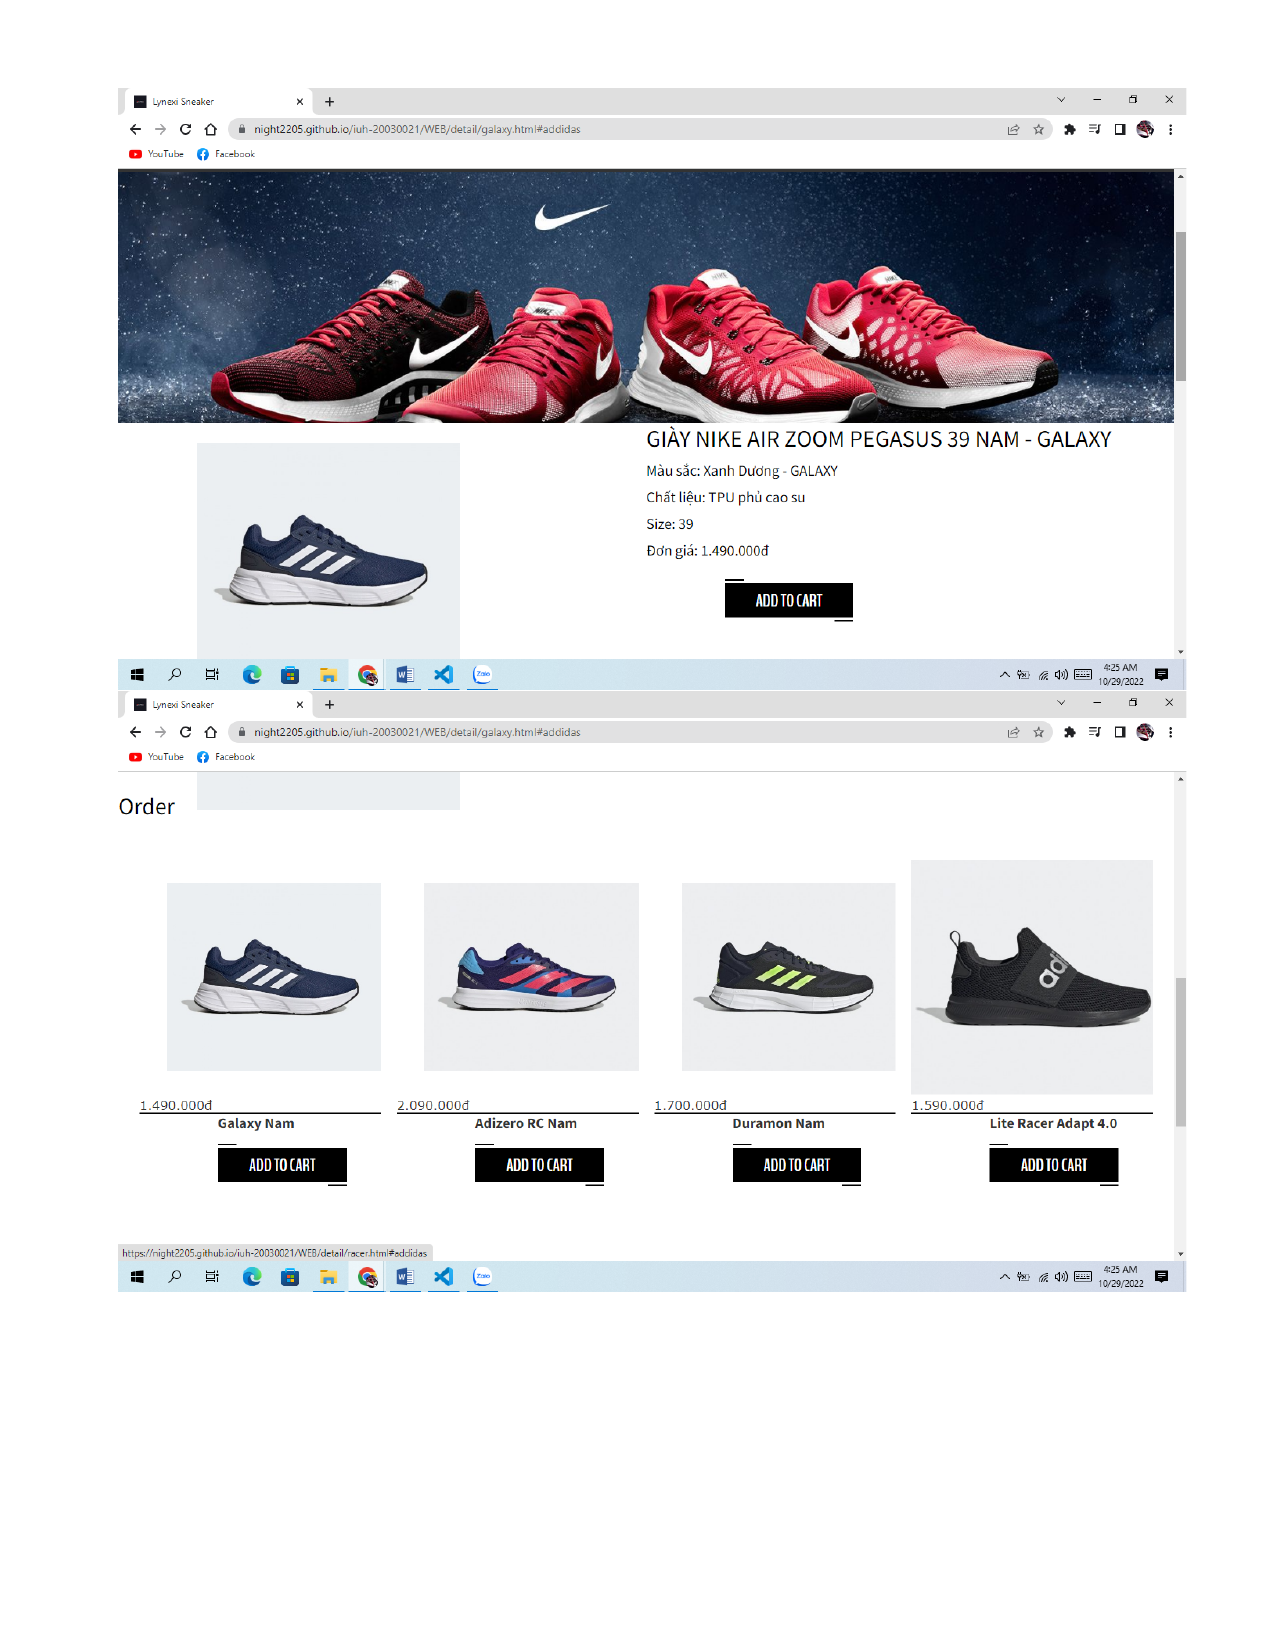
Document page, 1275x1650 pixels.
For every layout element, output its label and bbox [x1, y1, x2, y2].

picture [118, 88, 1187, 690]
picture [118, 691, 1187, 1292]
